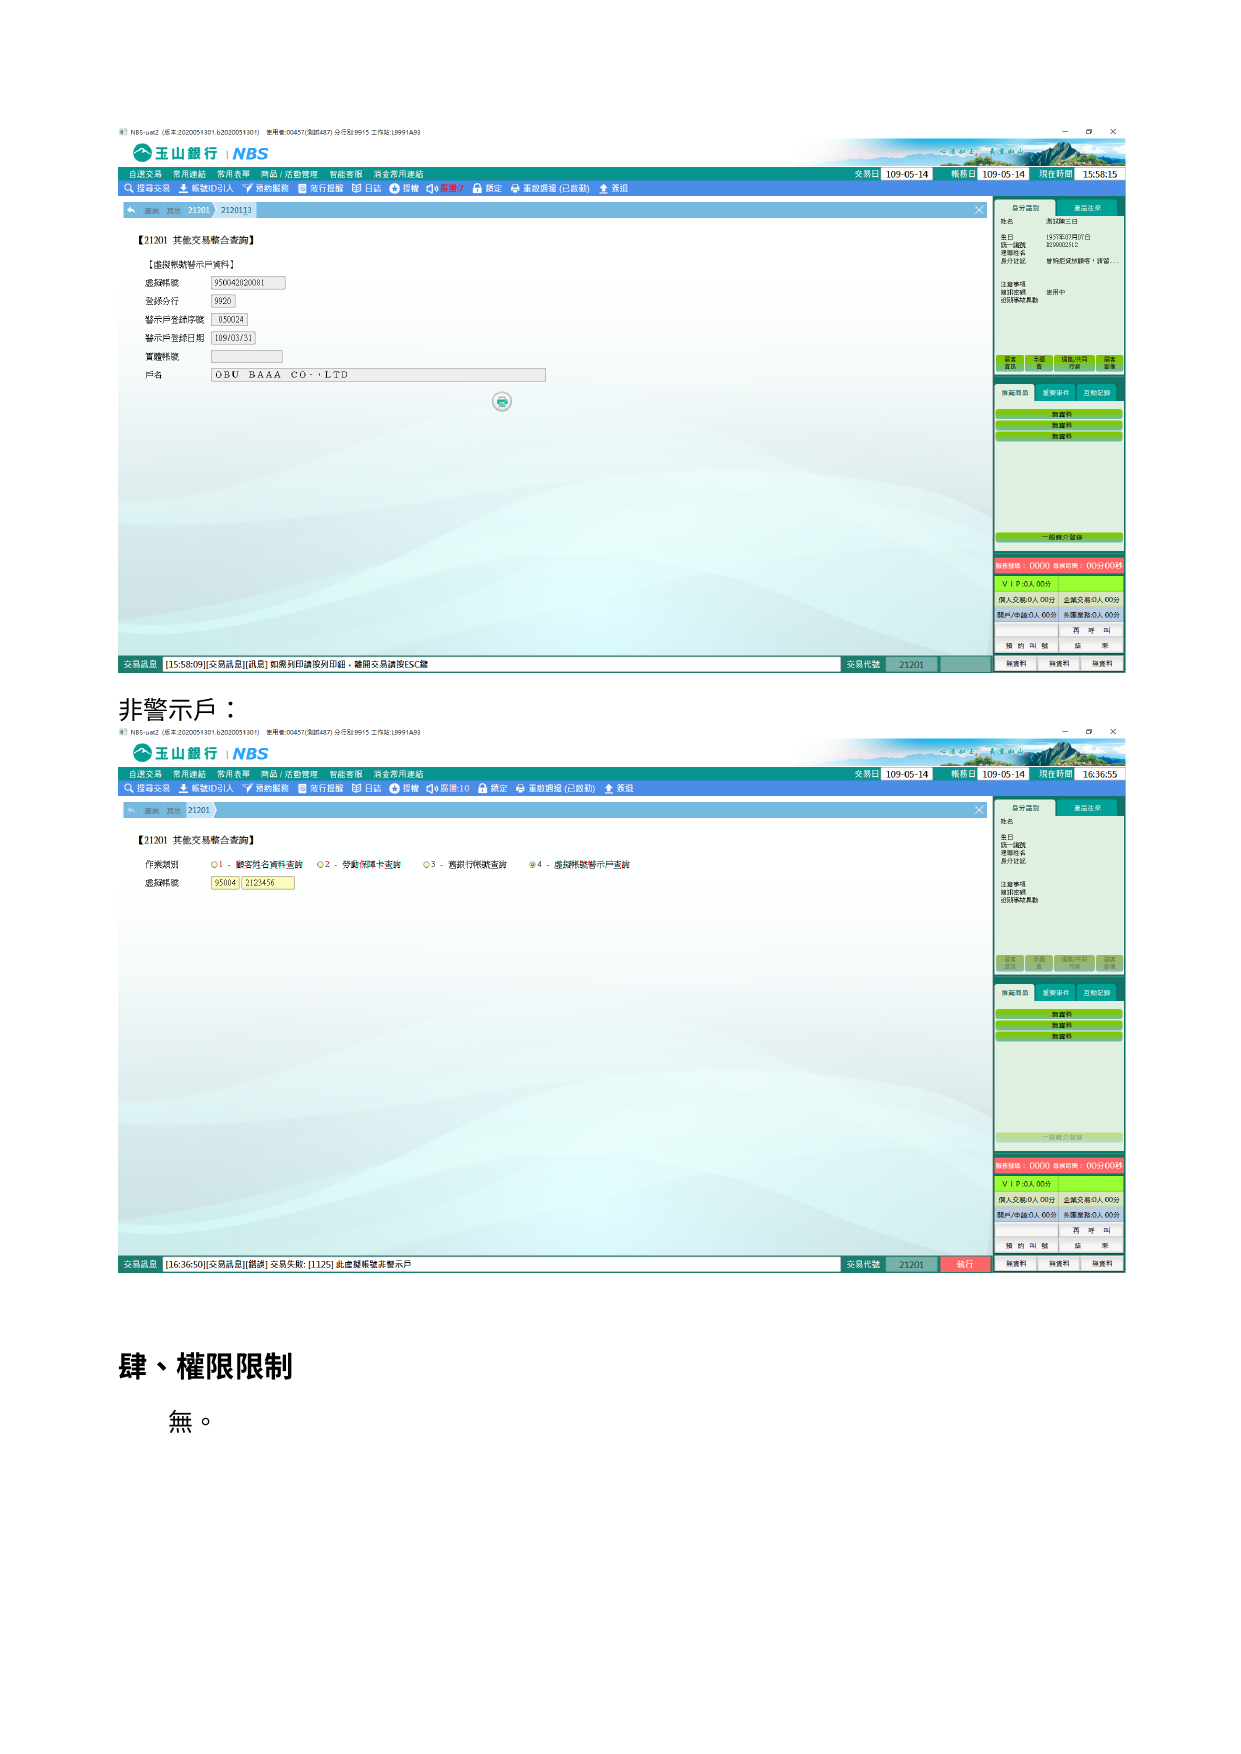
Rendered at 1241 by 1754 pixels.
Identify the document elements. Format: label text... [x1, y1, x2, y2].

text 非警示戶： [118, 689, 1122, 727]
text 肆、權限限制 [118, 1327, 1122, 1402]
text 無。 [118, 1402, 1122, 1439]
picture [118, 727, 1126, 1273]
picture [118, 127, 1126, 673]
